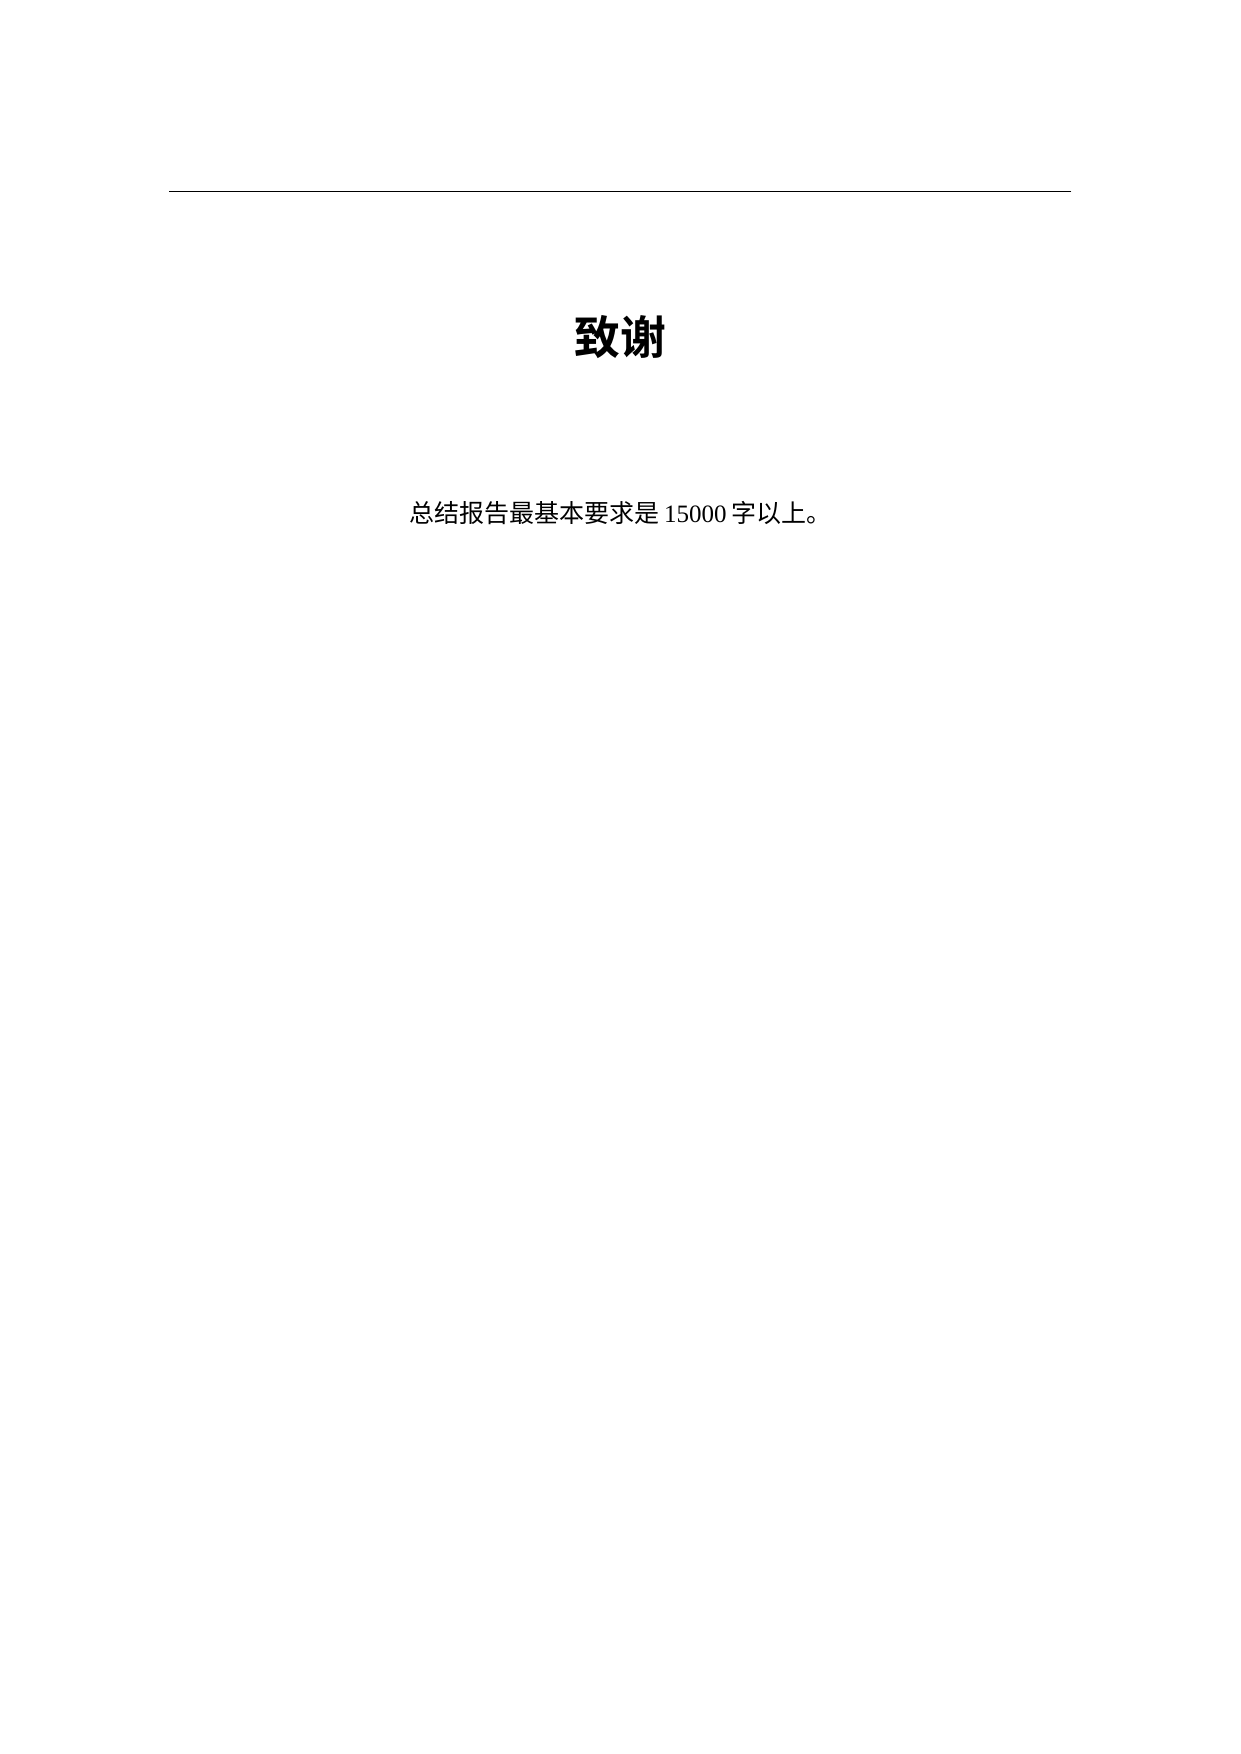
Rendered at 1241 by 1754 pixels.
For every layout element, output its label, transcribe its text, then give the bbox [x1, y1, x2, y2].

text 总结报告最基本要求是15000字以上。 [177, 479, 1063, 544]
subtitle 致谢 [177, 285, 1063, 383]
